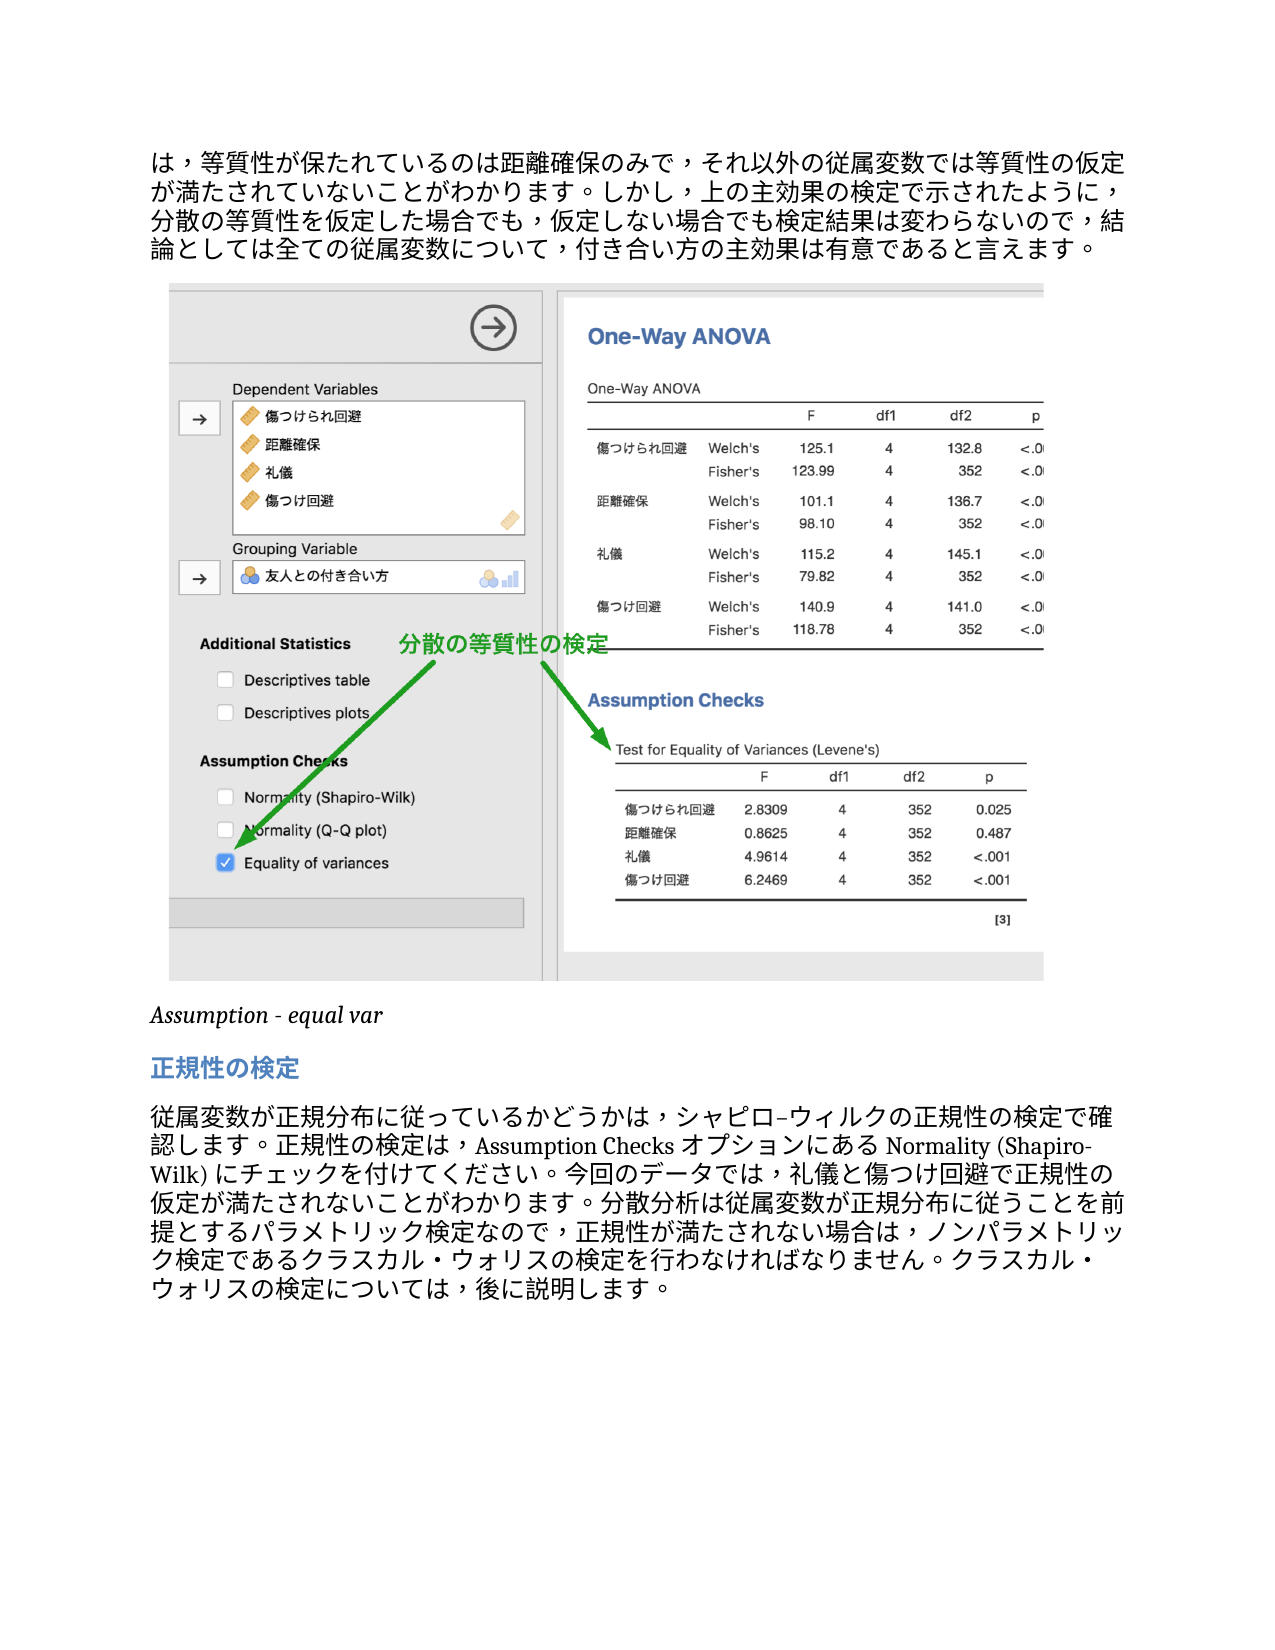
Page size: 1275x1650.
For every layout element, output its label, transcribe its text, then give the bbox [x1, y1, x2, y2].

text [150, 150, 1125, 265]
text Assumption - equal var [150, 1001, 1125, 1030]
subtitle 正規性の検定 [150, 1051, 1125, 1085]
picture [168, 283, 1044, 981]
text 従属変数が正規分布に従っているかどうかは，シャピロ−ウィルクの正規性の検定で確認します。正規性の検定は，Assumption Checks オプションにある Normality (Shapiro-Wilk) にチェックを付けてください。今回のデータでは，礼儀と傷つけ回避で正規性の仮定が満たされないことがわかります。分散分析は従属変数が正規分布に従うことを前提とするパラメトリック検定なので，正規性が満たされない場合は，ノンパラメトリック検定であるクラスカル・ウォリスの検定を行わなければなりません。クラスカル・ウォリスの検定については，後に説明します。 [150, 1103, 1125, 1305]
